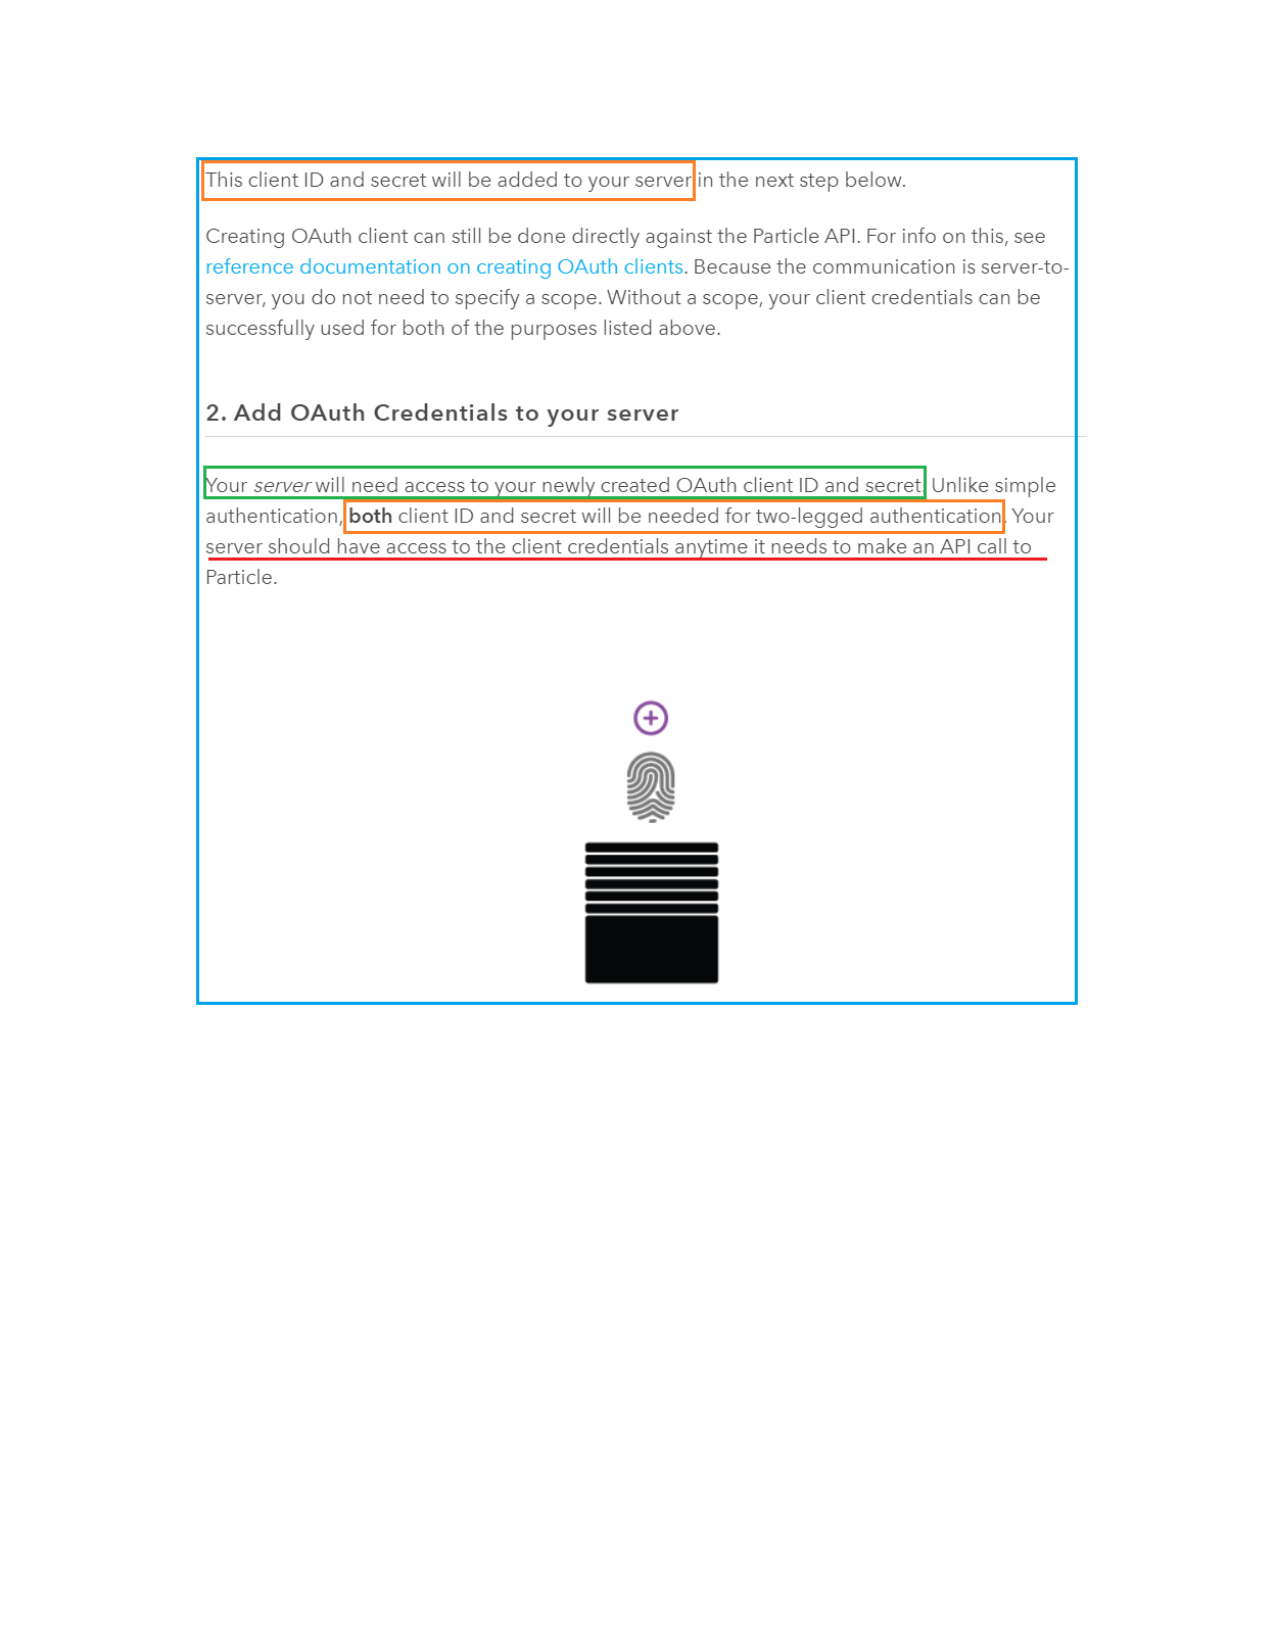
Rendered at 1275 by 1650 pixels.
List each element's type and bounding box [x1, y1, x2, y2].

picture [187, 150, 1087, 1012]
